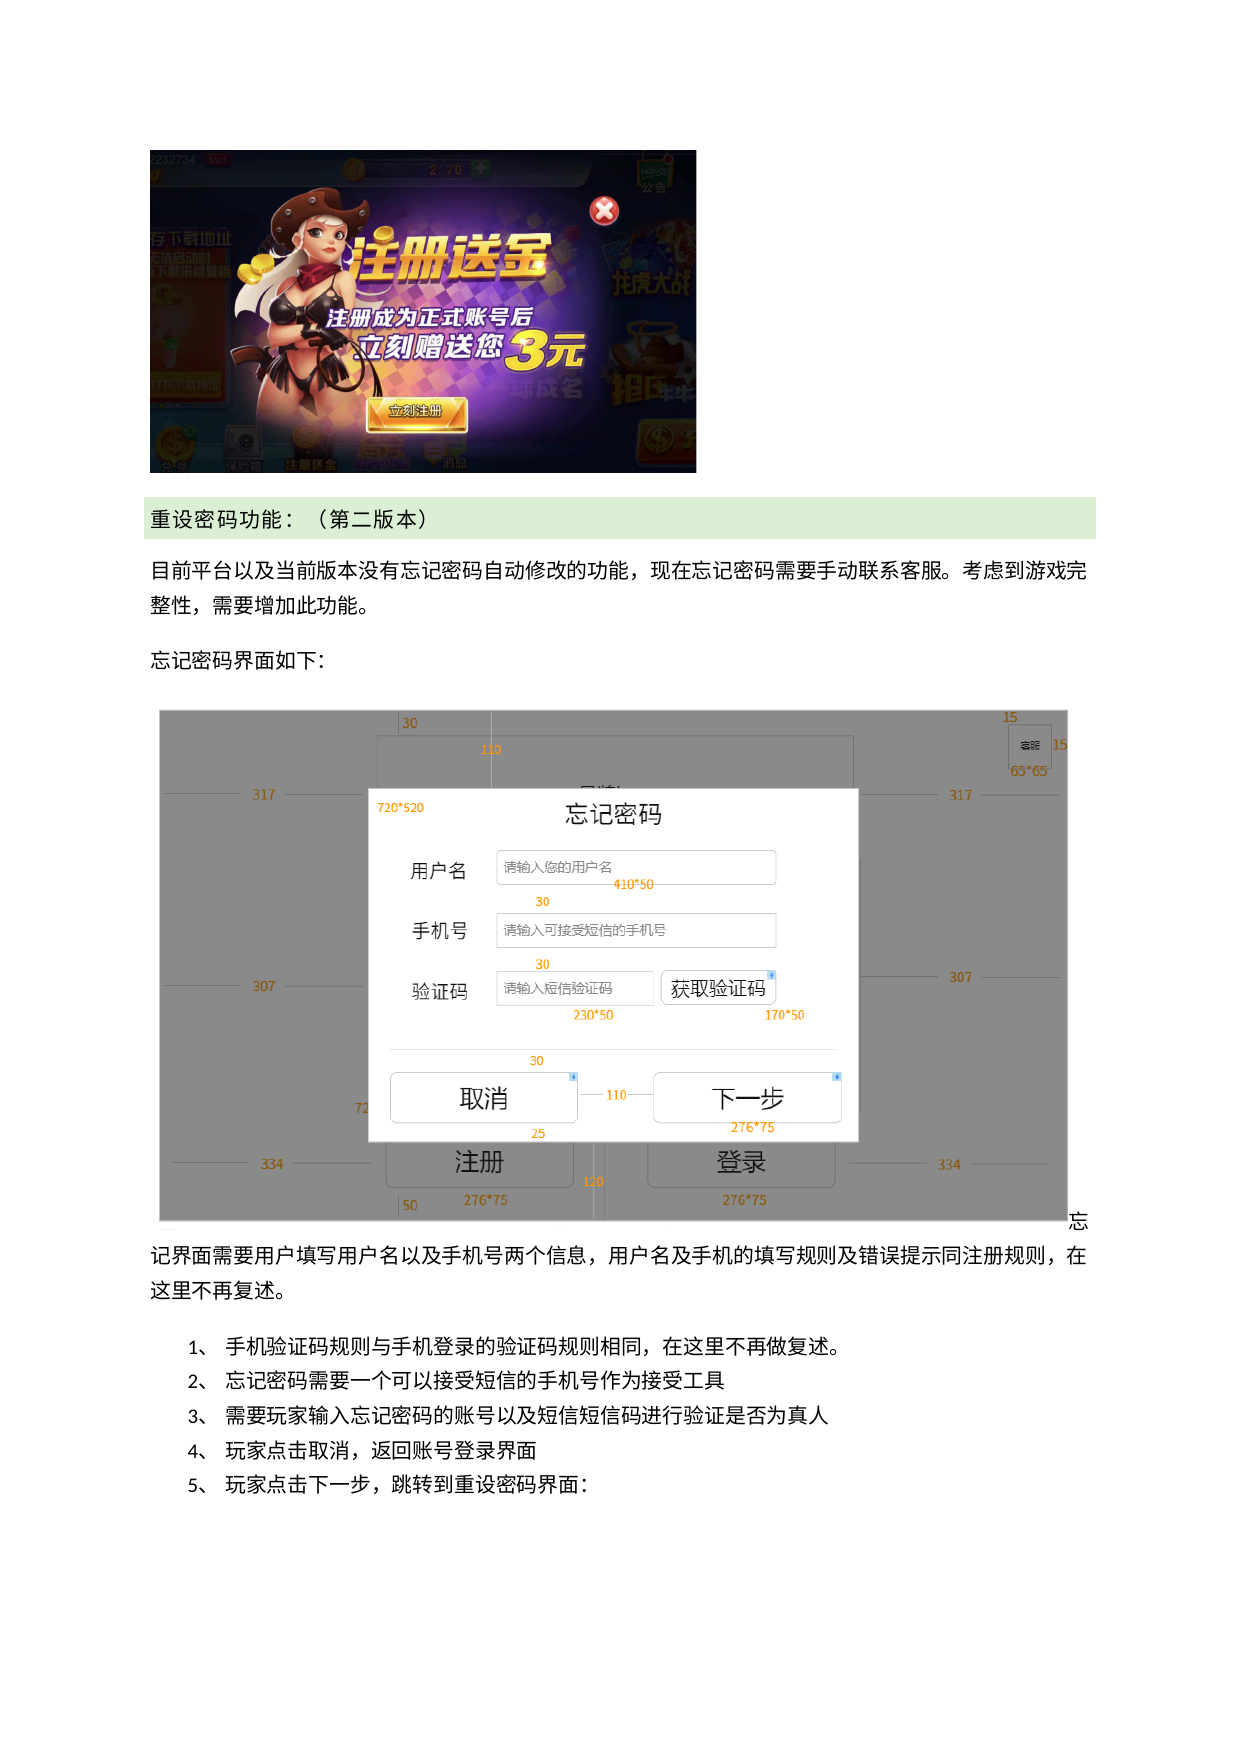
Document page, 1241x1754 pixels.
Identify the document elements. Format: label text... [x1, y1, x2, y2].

picture [150, 150, 697, 473]
picture [150, 700, 1069, 1230]
subtitle 重设密码功能：（第二版本） [150, 503, 1090, 533]
text 目前平台以及当前版本没有忘记密码自动修改的功能，现在忘记密码需要手动联系客服。考虑到游戏完整性，需要增加此功能。 [150, 554, 1090, 619]
list 需要玩家输入忘记密码的账号以及短信短信码进行验证是否为真人 [187, 1399, 1090, 1429]
list 忘记密码需要一个可以接受短信的手机号作为接受工具 [187, 1365, 1090, 1395]
text 忘记密码界面如下： [150, 645, 1090, 675]
list 手机验证码规则与手机登录的验证码规则相同，在这里不再做复述。 [187, 1330, 1090, 1360]
list 玩家点击取消，返回账号登录界面 [187, 1434, 1090, 1464]
list 玩家点击下一步，跳转到重设密码界面： [187, 1469, 1090, 1499]
